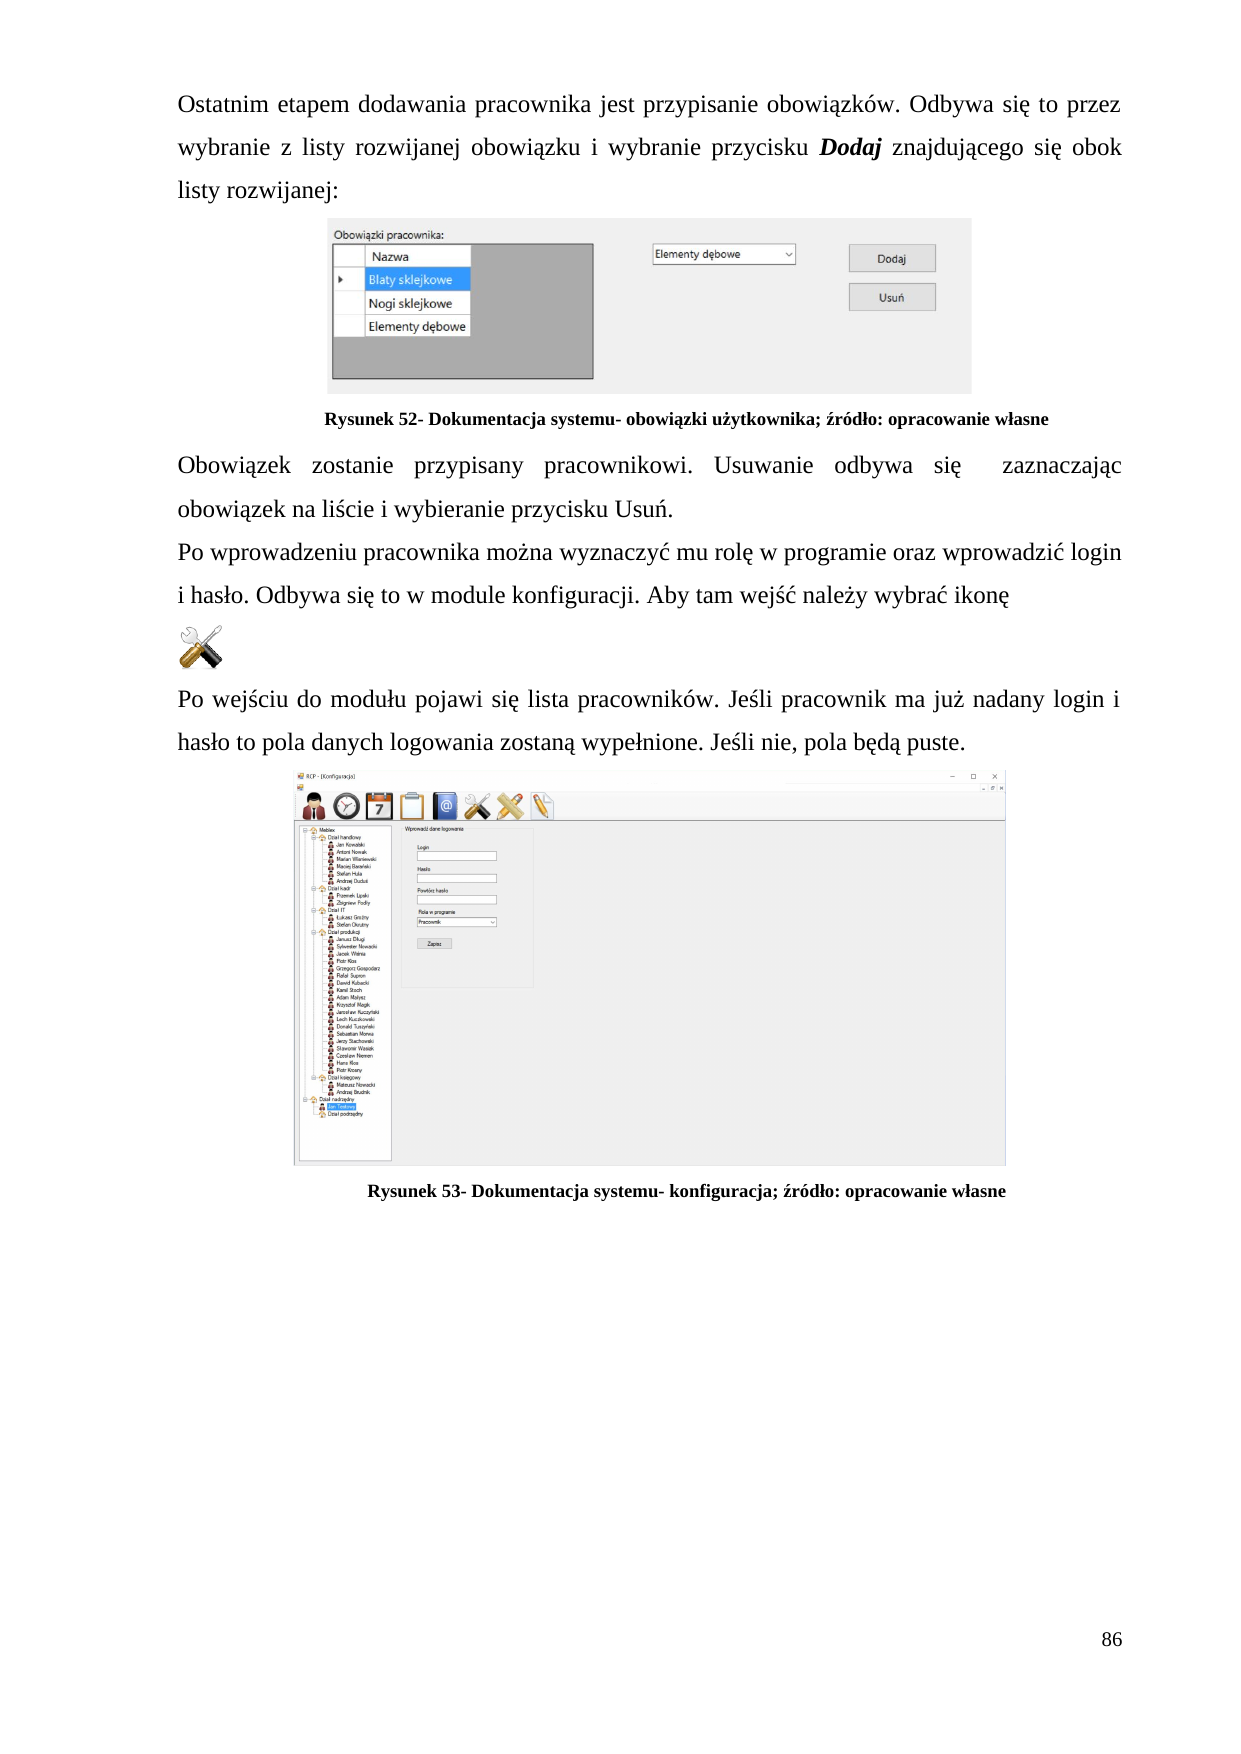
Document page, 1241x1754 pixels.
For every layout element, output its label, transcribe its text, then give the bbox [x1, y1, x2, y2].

text Rysunek 52- Dokumentacja systemu- obowiązki użytkownika; źródło: opracowanie własne [177, 408, 1122, 430]
text Rysunek 53- Dokumentacja systemu- konfiguracja; źródło: opracowanie własne [177, 1180, 1122, 1202]
text Ostatnim etapem dodawania pracownika jest przypisanie obowiązków. Odbywa się to przez wybranie z listy rozwijanej obowiązku i wybranie przycisku Dodaj znajdującego się obok listy rozwijanej: [177, 89, 1122, 204]
text Obowiązek zostanie przypisany pracownikowi. Usuwanie odbywa się zaznaczając obowiązek na liście i wybieranie przycisku Usuń. [177, 451, 1122, 522]
text Po wejściu do modułu pojawi się lista pracowników. Jeśli pracownik ma już nadany login i hasło to pola danych logowania zostaną wypełnione. Jeśli nie, pola będą puste. [177, 684, 1122, 756]
picture [293, 770, 1006, 1166]
picture [327, 218, 972, 394]
text Po wprowadzeniu pracownika można wyznaczyć mu rolę w programie oraz wprowadzić login i hasło. Odbywa się to w module konfiguracji. Aby tam wejść należy wybrać ikonę [177, 537, 1122, 609]
picture [177, 623, 224, 670]
